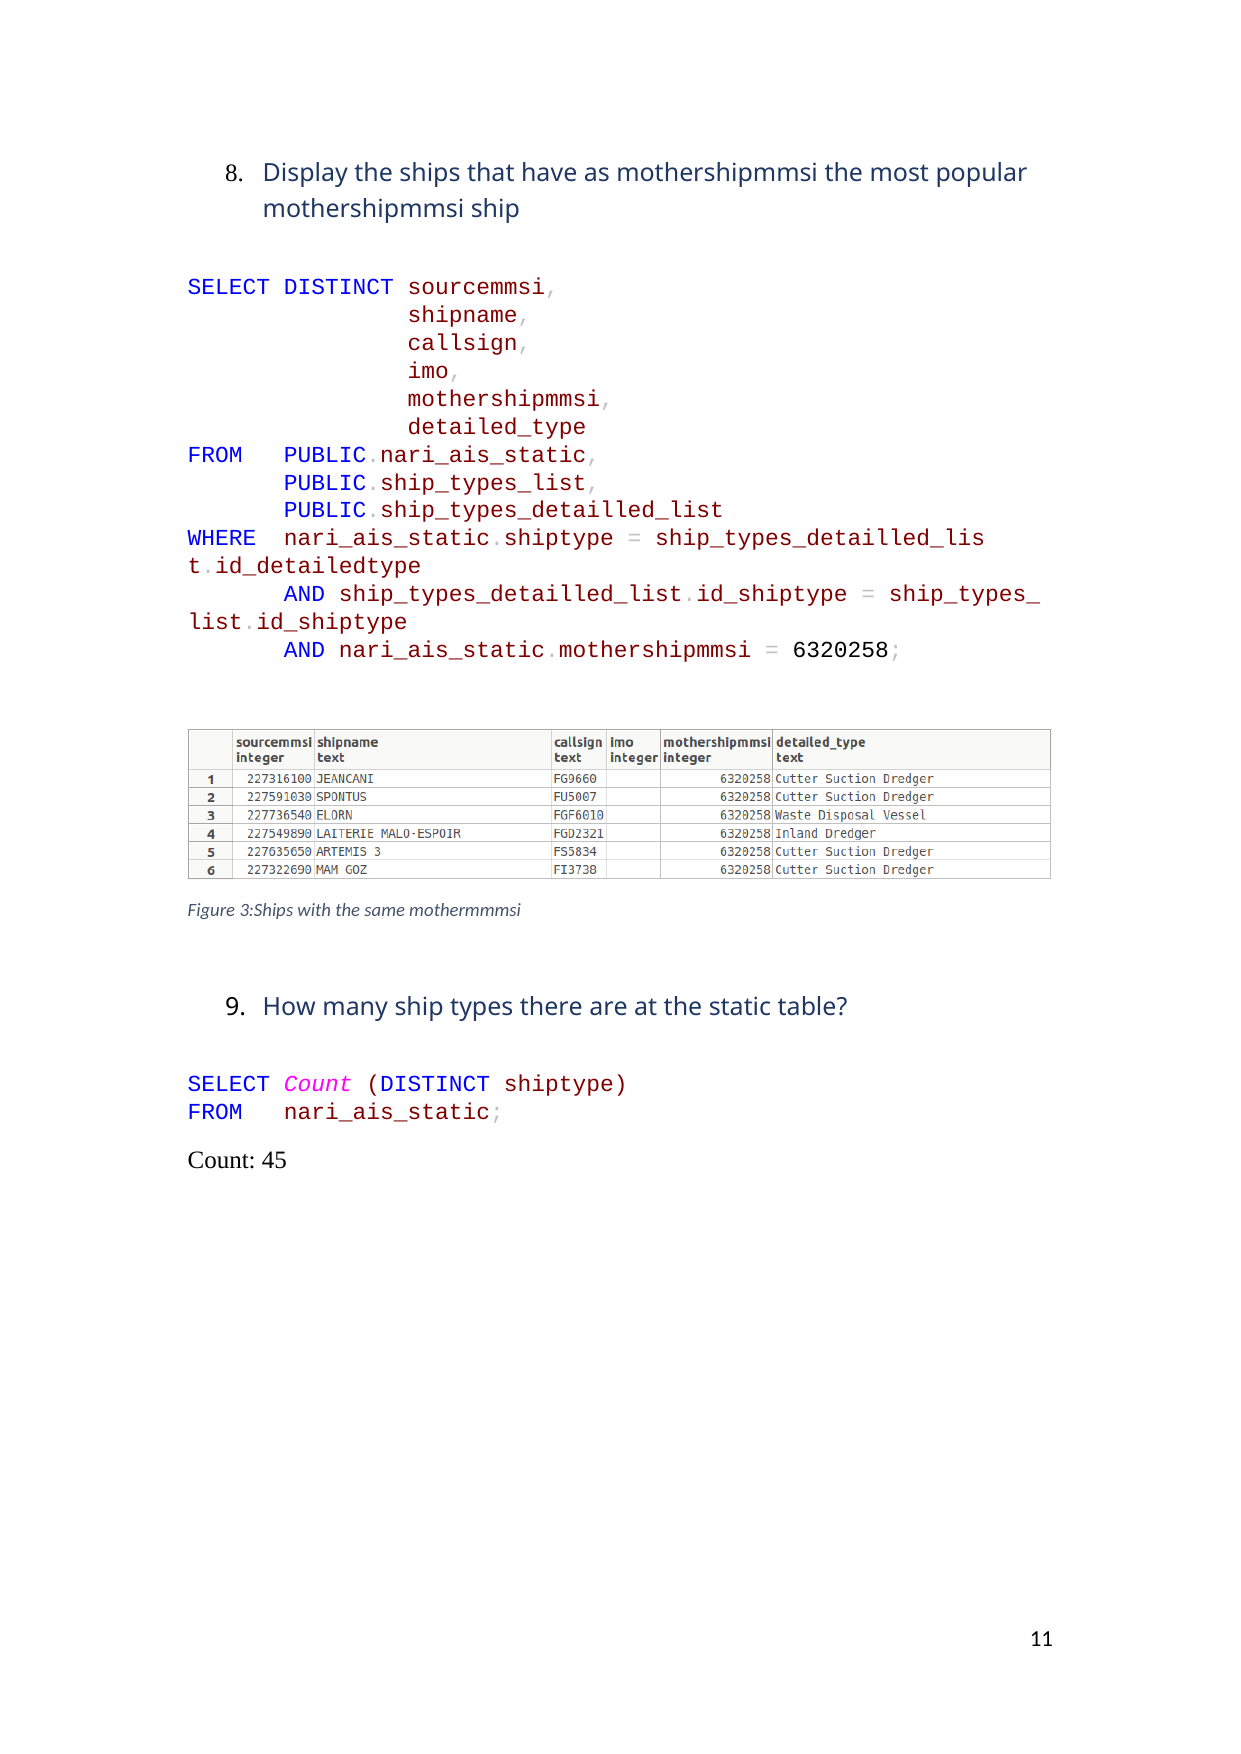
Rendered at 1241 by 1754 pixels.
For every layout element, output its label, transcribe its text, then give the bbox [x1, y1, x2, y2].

subtitle How many ship types there are at the static table? [225, 989, 1053, 1023]
picture [187, 729, 1053, 880]
text Figure 3:Ships with the same mothermmmsi [187, 898, 1053, 921]
text SELECT DISTINCT sourcemmsi, shipname, callsign, imo, mothershipmmsi, detailed_type FROM PUBLIC.nari_ais_static, PUBLIC.ship_types_list, PUBLIC.ship_types_detailled_list WHERE nari_ais_static.shiptype = ship_types_detailled_list.id_detailedtype AND ship_types_detailled_list.id_shiptype = ship_types_list.id_shiptype AND nari_ais_static.mothershipmmsi = 6320258; [187, 275, 1053, 664]
subtitle Display the ships that have as mothershipmmsi the most popular mothershipmmsi ship [225, 154, 1053, 225]
text SELECT Count (DISTINCT shiptype) FROM nari_ais_static; [187, 1072, 1053, 1126]
text Count: 45 [187, 1145, 1053, 1174]
